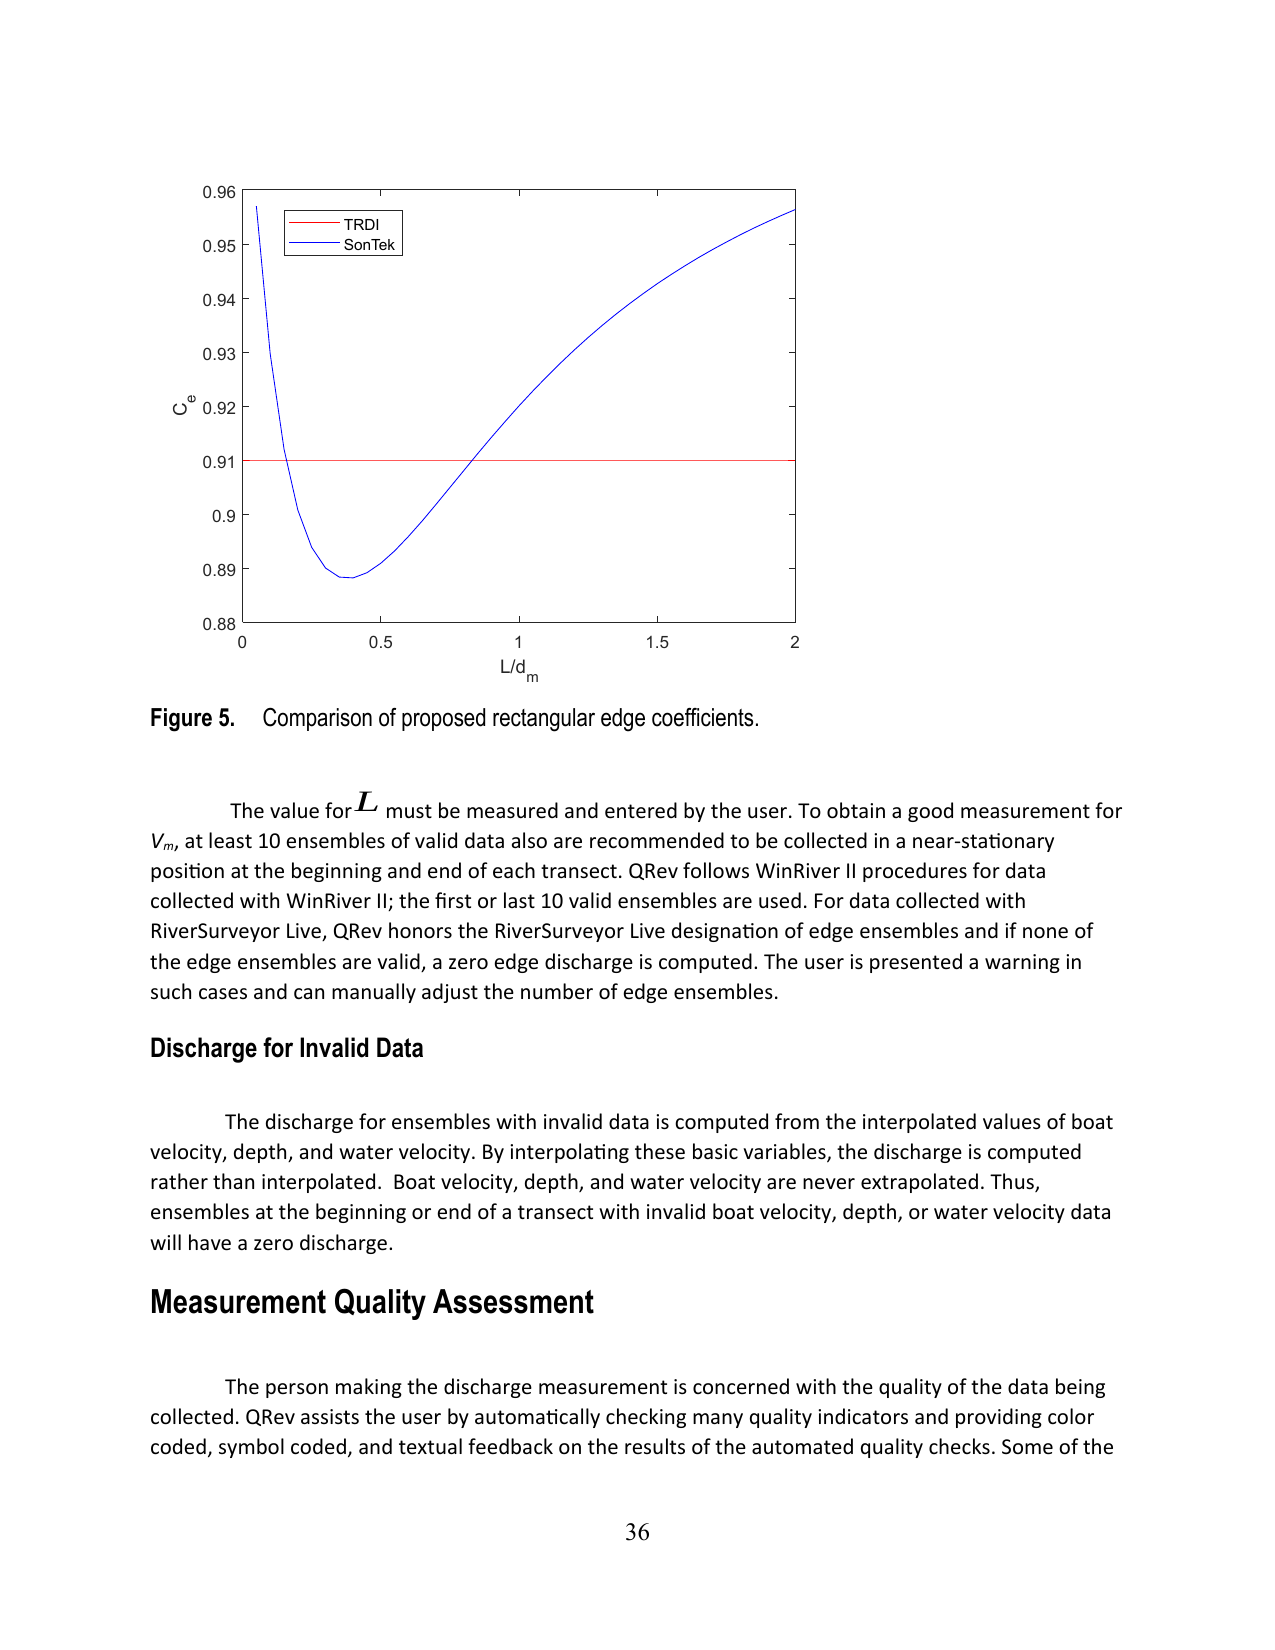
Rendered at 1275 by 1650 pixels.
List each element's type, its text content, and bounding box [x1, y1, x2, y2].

subtitle Measurement Quality Assessment [150, 1283, 1125, 1321]
subtitle Discharge for Invalid Data [150, 1032, 1125, 1063]
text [150, 1372, 1125, 1460]
text The discharge for ensembles with invalid data is computed from the interpolated values of boat velocity, depth, and water velocity. By interpolating these basic variables, the discharge is computed rather than interpolated. Boat velocity, depth, and water velocity are never extrapolated. Thus, ensembles at the beginning or end of a transect with invalid boat velocity, depth, or water velocity data will have a zero discharge. [150, 1107, 1125, 1256]
text The value formust be measured and entered by the user. To obtain a good measurement for Vm, at least 10 ensembles of valid data also are recommended to be collected in a near-stationary position at the beginning and end of each transect. QRev follows WinRiver II procedures for data collected with WinRiver II; the first or last 10 valid ensembles are used. For data collected with RiverSurveyor Live, QRev honors the RiverSurveyor Live designation of edge ensembles and if none of the edge ensembles are valid, a zero edge discharge is computed. The user is presented a warning in such cases and can manually adjust the number of edge ensembles. [150, 785, 1125, 1005]
text Comparison of proposed rectangular edge coefficients. [150, 703, 1125, 732]
